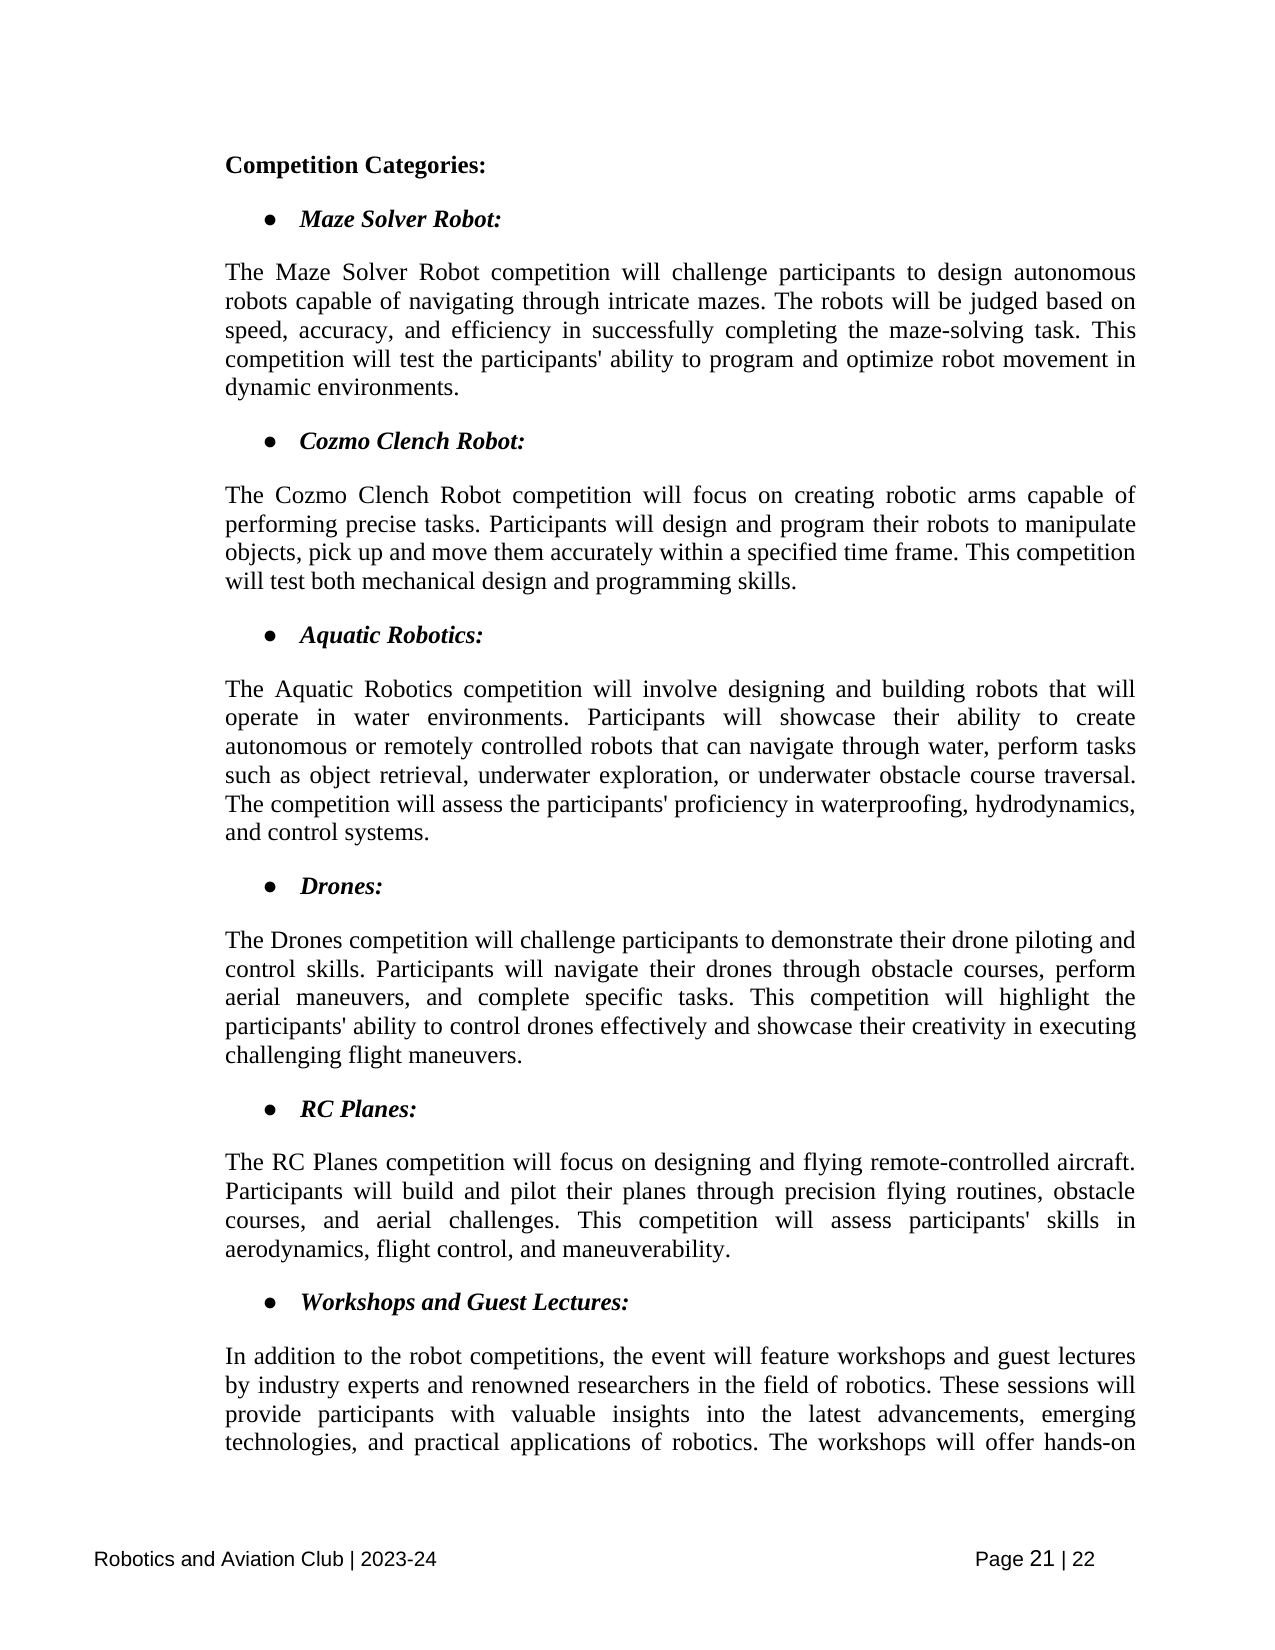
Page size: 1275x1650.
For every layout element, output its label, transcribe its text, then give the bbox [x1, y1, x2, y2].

list Maze Solver Robot: [262, 204, 1137, 232]
text The Cozmo Clench Robot competition will focus on creating robotic arms capable of performing precise tasks. Participants will design and program their robots to manipulate objects, pick up and move them accurately within a specified time frame. This competition will test both mechanical design and programming skills. [225, 480, 1137, 595]
list Aquatic Robotics: [262, 620, 1137, 649]
list Drones: [262, 871, 1137, 900]
list RC Planes: [262, 1094, 1137, 1122]
text Competition Categories: [225, 150, 1137, 179]
list Cozmo Clench Robot: [262, 426, 1137, 455]
text The Maze Solver Robot competition will challenge participants to design autonomous robots capable of navigating through intricate mazes. The robots will be judged based on speed, accuracy, and efficiency in successfully completing the maze-solving task. This competition will test the participants' ability to program and optimize robot movement in dynamic environments. [225, 257, 1137, 401]
text The Drones competition will challenge participants to demonstrate their drone piloting and control skills. Participants will navigate their drones through obstacle courses, perform aerial maneuvers, and complete specific tasks. This competition will highlight the participants' ability to control drones effectively and showcase their creativity in executing challenging flight maneuvers. [225, 925, 1137, 1069]
text The Aquatic Robotics competition will involve designing and building robots that will operate in water environments. Participants will showcase their ability to create autonomous or remotely controlled robots that can navigate through water, perform tasks such as object retrieval, underwater exploration, or underwater obstacle course traversal. The competition will assess the participants' proficiency in waterproofing, hydrodynamics, and control systems. [225, 674, 1137, 846]
text The RC Planes competition will focus on designing and flying remote-controlled aircraft. Participants will build and pilot their planes through precision flying routines, obstacle courses, and aerial challenges. This competition will assess participants' skills in aerodynamics, flight control, and maneuverability. [225, 1147, 1137, 1262]
list Workshops and Guest Lectures: [262, 1287, 1137, 1316]
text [225, 1341, 1137, 1456]
